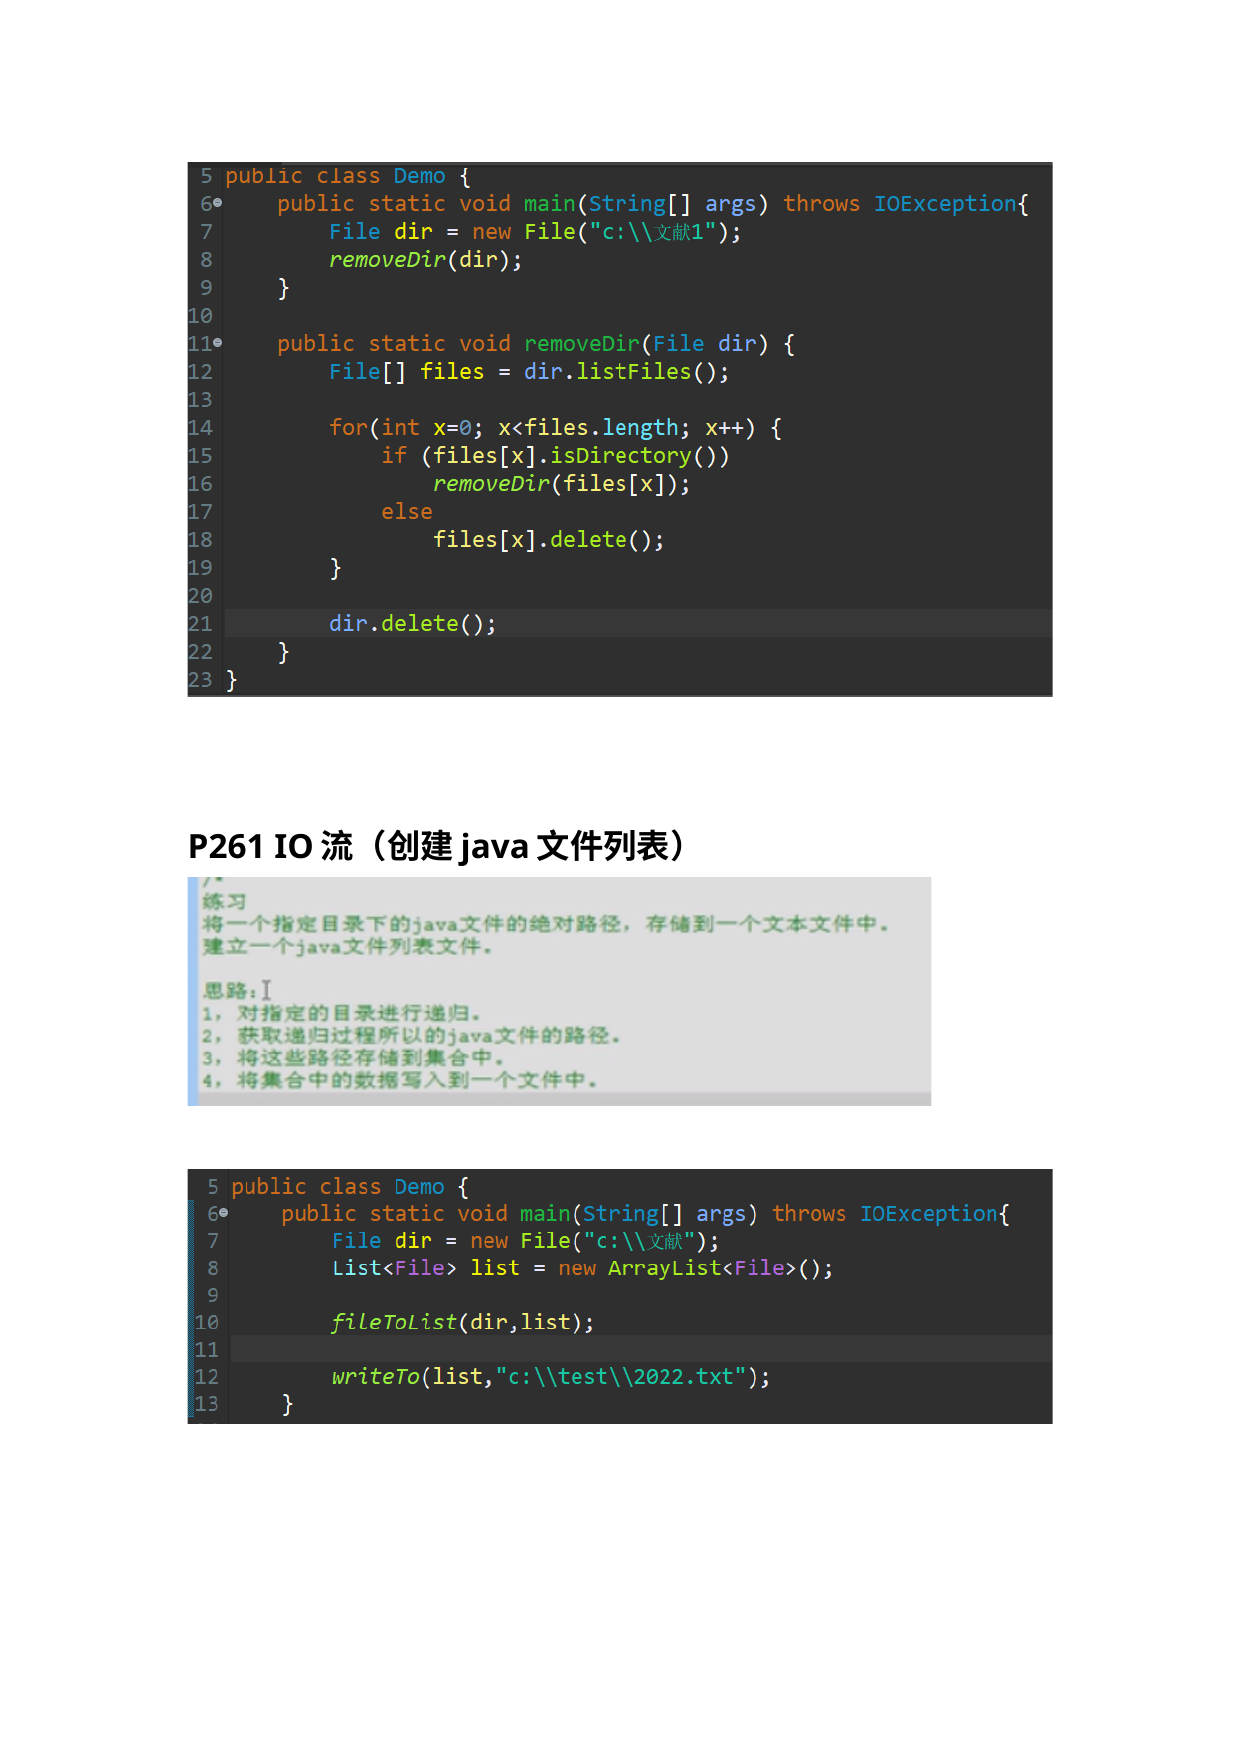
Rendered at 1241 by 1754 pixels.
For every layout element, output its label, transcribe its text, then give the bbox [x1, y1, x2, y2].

picture [187, 162, 1053, 697]
text P261 IO流（创建java文件列表） [187, 812, 1053, 877]
picture [187, 877, 932, 1106]
picture [187, 1169, 1053, 1424]
